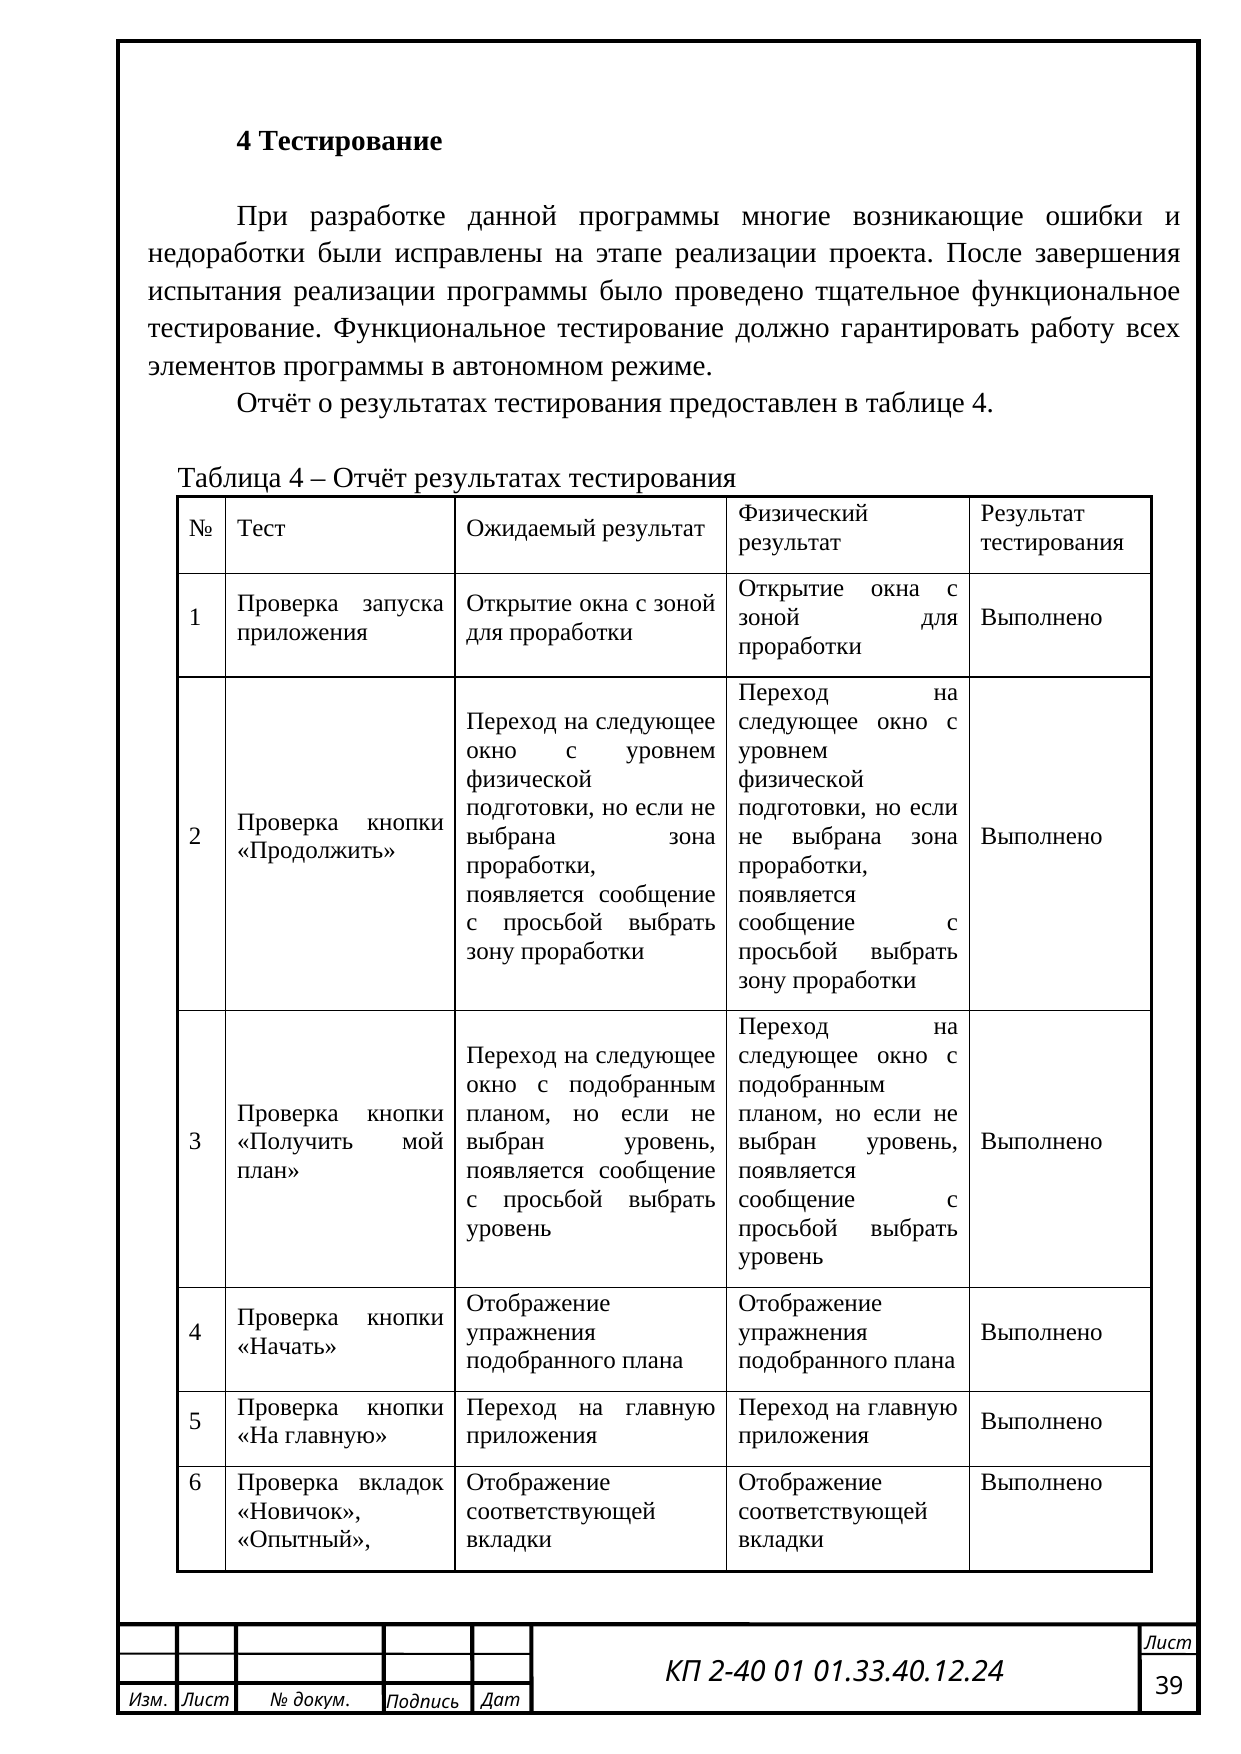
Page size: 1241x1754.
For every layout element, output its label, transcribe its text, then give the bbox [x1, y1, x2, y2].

table_cell Проверка кнопки «Продолжить» [226, 678, 454, 1010]
table_cell Проверка кнопки «Начать» [226, 1288, 454, 1391]
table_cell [226, 1467, 454, 1570]
table_cell Переход на следующее окно с подобранным планом, но если не выбран уровень, появляется сообщение с просьбой выбрать уровень [456, 1011, 726, 1287]
text Таблица 4 – Отчёт результатах тестирования [148, 458, 1181, 495]
table_header Тест [226, 498, 454, 572]
table_cell Выполнено [970, 1011, 1150, 1287]
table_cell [727, 1467, 969, 1570]
table_cell Проверка кнопки «Получить мой план» [226, 1011, 454, 1287]
table_cell Выполнено [970, 678, 1150, 1010]
table_cell Выполнено [970, 1392, 1150, 1466]
table_cell Переход на главную приложения [727, 1392, 969, 1466]
table_cell Переход на следующее окно с уровнем физической подготовки, но если не выбрана зона проработки, появляется сообщение с просьбой выбрать зону проработки [727, 678, 969, 1010]
table_cell Открытие окна с зоной для проработки [727, 574, 969, 676]
table_cell Отображение упражнения подобранного плана [727, 1288, 969, 1391]
text 4 Тестирование [148, 120, 1181, 158]
text При разработке данной программы многие возникающие ошибки и недоработки были исправлены на этапе реализации проекта. После завершения испытания реализации программы было проведено тщательное функциональное тестирование. Функциональное тестирование должно гарантировать работу всех элементов программы в автономном режиме. [148, 195, 1181, 383]
table_header Ожидаемый результат [456, 498, 726, 572]
table_header Физический результат [727, 498, 969, 572]
table_cell 5 [179, 1392, 225, 1466]
table_cell 6 [179, 1467, 225, 1570]
table_header № [179, 498, 225, 572]
table_cell 3 [179, 1011, 225, 1287]
table_cell 4 [179, 1288, 225, 1391]
table_header Результат тестирования [970, 498, 1150, 572]
table_cell Переход на главную приложения [456, 1392, 726, 1466]
table_cell Выполнено [970, 574, 1150, 676]
table_cell Отображение упражнения подобранного плана [456, 1288, 726, 1391]
text Отчёт о результатах тестирования предоставлен в таблице 4. [148, 383, 1181, 420]
table_cell Открытие окна с зоной для проработки [456, 574, 726, 676]
table_cell Выполнено [970, 1288, 1150, 1391]
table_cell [456, 1467, 726, 1570]
table_cell Проверка кнопки «На главную» [226, 1392, 454, 1466]
table_cell 1 [179, 574, 225, 676]
table_cell Выполнено [970, 1467, 1150, 1570]
table_cell 2 [179, 678, 225, 1010]
table_cell Переход на следующее окно с уровнем физической подготовки, но если не выбрана зона проработки, появляется сообщение с просьбой выбрать зону проработки [456, 678, 726, 1010]
table_cell Переход на следующее окно с подобранным планом, но если не выбран уровень, появляется сообщение с просьбой выбрать уровень [727, 1011, 969, 1287]
table_cell Проверка запуска приложения [226, 574, 454, 676]
